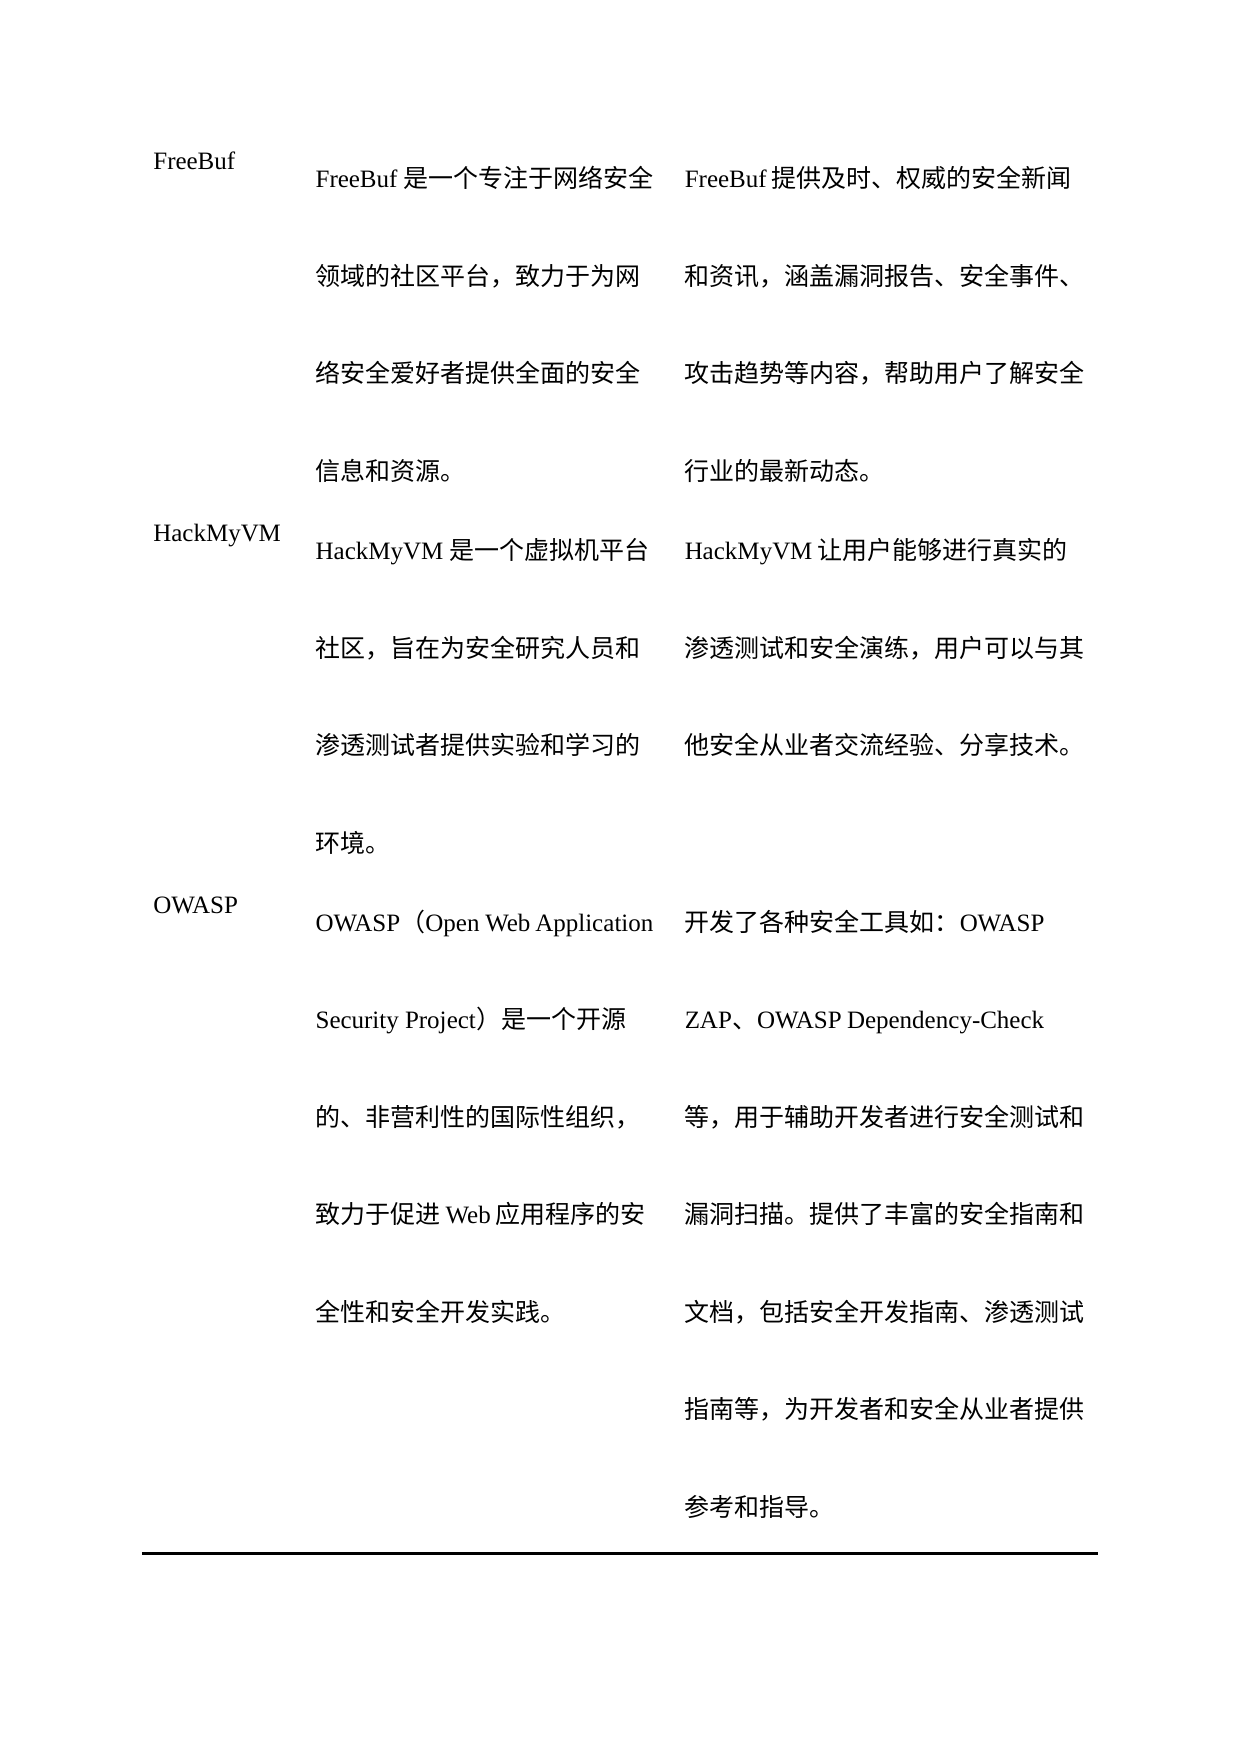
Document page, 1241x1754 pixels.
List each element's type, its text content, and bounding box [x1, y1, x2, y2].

table_cell FreeBuf [142, 144, 304, 516]
table_cell OWASP（Open Web Application Security Project）是一个开源的、非营利性的国际性组织，致力于促进Web应用程序的安全性和安全开发实践。 [304, 888, 673, 1552]
table_cell OWASP [142, 888, 304, 1552]
table_cell FreeBuf提供及时、权威的安全新闻和资讯，涵盖漏洞报告、安全事件、攻击趋势等内容，帮助用户了解安全行业的最新动态。 [673, 144, 1097, 516]
table_cell FreeBuf 是一个专注于网络安全领域的社区平台，致力于为网络安全爱好者提供全面的安全信息和资源。 [304, 144, 673, 516]
table_cell HackMyVM [142, 516, 304, 888]
table_cell HackMyVM 是一个虚拟机平台社区，旨在为安全研究人员和渗透测试者提供实验和学习的环境。 [304, 516, 673, 888]
table_cell 开发了各种安全工具如：OWASP ZAP、OWASP Dependency-Check等，用于辅助开发者进行安全测试和漏洞扫描。提供了丰富的安全指南和文档，包括安全开发指南、渗透测试指南等，为开发者和安全从业者提供参考和指导。 [673, 888, 1097, 1552]
table_cell HackMyVM让用户能够进行真实的渗透测试和安全演练，用户可以与其他安全从业者交流经验、分享技术。 [673, 516, 1097, 888]
